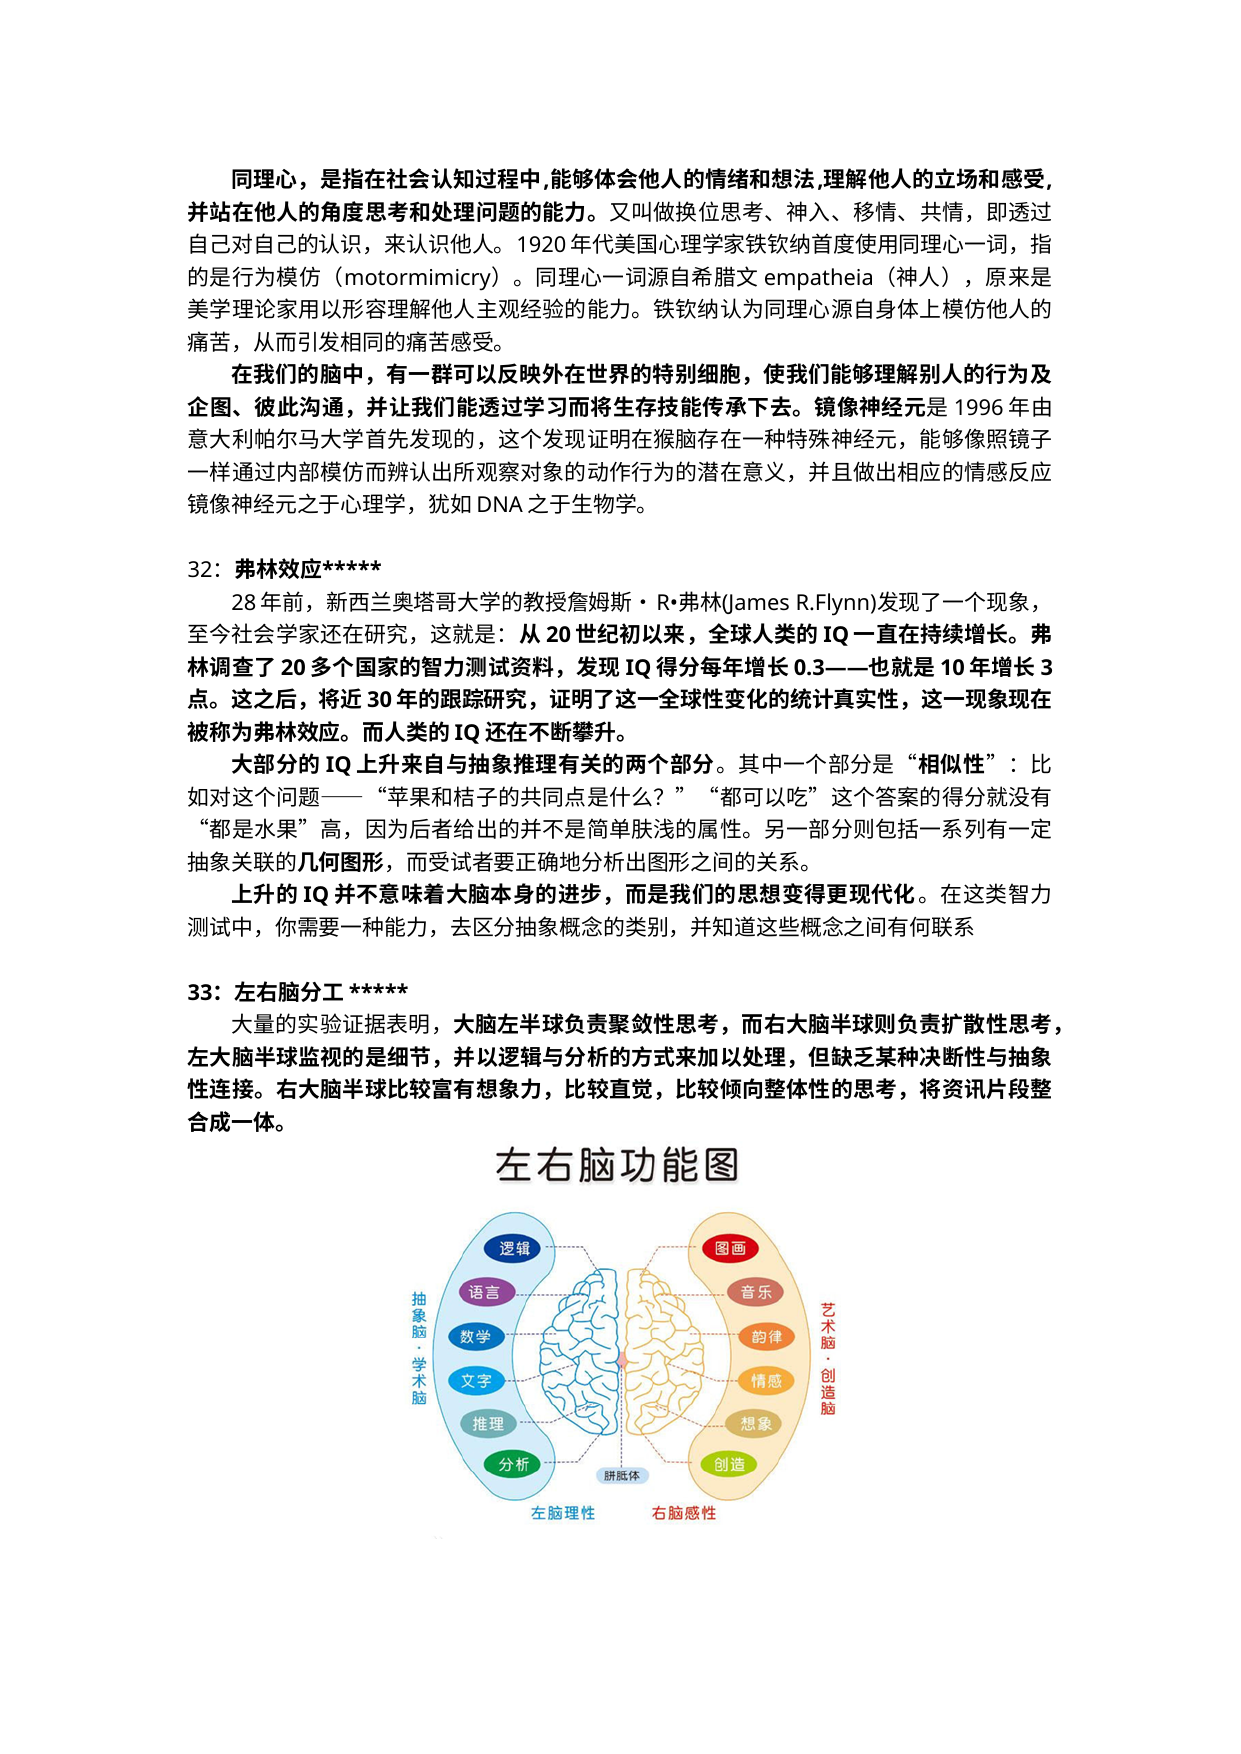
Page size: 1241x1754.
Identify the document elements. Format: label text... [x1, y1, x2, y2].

text 上升的IQ并不意味着大脑本身的进步，而是我们的思想变得更现代化。在这类智力测试中，你需要一种能力，去区分抽象概念的类别，并知道这些概念之间有何联系 [187, 877, 1053, 942]
text 大部分的IQ上升来自与抽象推理有关的两个部分。其中一个部分是“相似性”：比如对这个问题——“苹果和桔子的共同点是什么？”“都可以吃”这个答案的得分就没有“都是水果”高，因为后者给出的并不是简单肤浅的属性。另一部分则包括一系列有一定抽象关联的几何图形，而受试者要正确地分析出图形之间的关系。 [187, 747, 1053, 877]
text 大量的实验证据表明，大脑左半球负责聚敛性思考，而右大脑半球则负责扩散性思考，左大脑半球监视的是细节，并以逻辑与分析的方式来加以处理，但缺乏某种决断性与抽象性连接。右大脑半球比较富有想象力，比较直觉，比较倾向整体性的思考，将资讯片段整合成一体。 [187, 1007, 1053, 1137]
text 33：左右脑分工 ***** [187, 974, 1053, 1007]
text 28年前，新西兰奥塔哥大学的教授詹姆斯•R•弗林(James R.Flynn)发现了一个现象，至今社会学家还在研究，这就是：从20世纪初以来，全球人类的IQ一直在持续增长。弗林调查了20多个国家的智力测试资料，发现IQ得分每年增长0.3——也就是10年增长3点。这之后，将近30年的跟踪研究，证明了这一全球性变化的统计真实性，这一现象现在被称为弗林效应。而人类的IQ还在不断攀升。 [187, 584, 1053, 747]
text 32：弗林效应***** [187, 552, 1053, 584]
text 在我们的脑中，有一群可以反映外在世界的特别细胞，使我们能够理解别人的行为及企图、彼此沟通，并让我们能透过学习而将生存技能传承下去。镜像神经元是1996年由意大利帕尔马大学首先发现的，这个发现证明在猴脑存在一种特殊神经元，能够像照镜子一样通过内部模仿而辨认出所观察对象的动作行为的潜在意义，并且做出相应的情感反应。镜像神经元之于心理学，犹如DNA之于生物学。 [187, 357, 1053, 519]
text 同理心，是指在社会认知过程中,能够体会他人的情绪和想法,理解他人的立场和感受,并站在他人的角度思考和处理问题的能力。又叫做换位思考、神入、移情、共情，即透过自己对自己的认识，来认识他人。1920年代美国心理学家铁钦纳首度使用同理心一词，指的是行为模仿（motormimicry）。同理心一词源自希腊文empatheia（神人），原来是美学理论家用以形容理解他人主观经验的能力。铁钦纳认为同理心源自身体上模仿他人的痛苦，从而引发相同的痛苦感受。 [187, 162, 1053, 357]
picture [399, 1137, 842, 1539]
